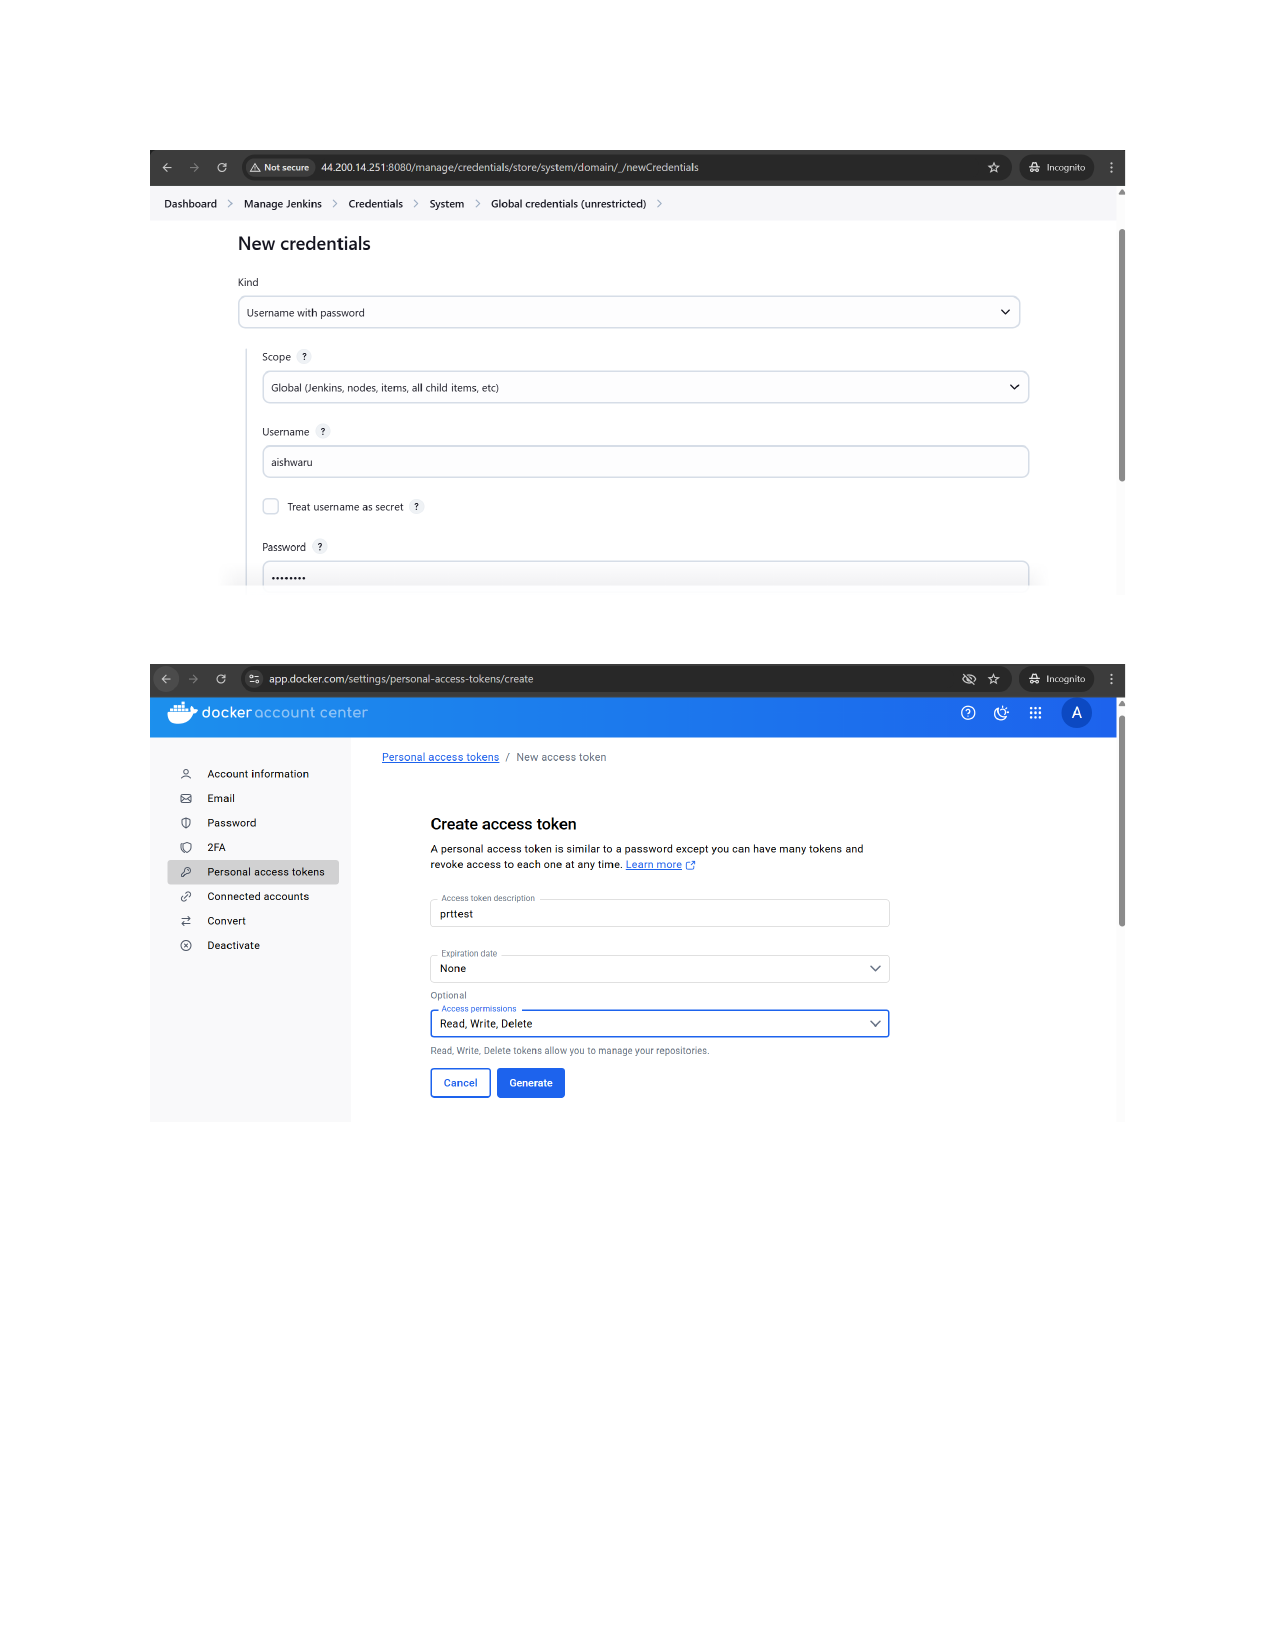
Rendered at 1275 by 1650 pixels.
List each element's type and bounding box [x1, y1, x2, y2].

picture [150, 150, 1125, 595]
picture [150, 664, 1125, 1122]
